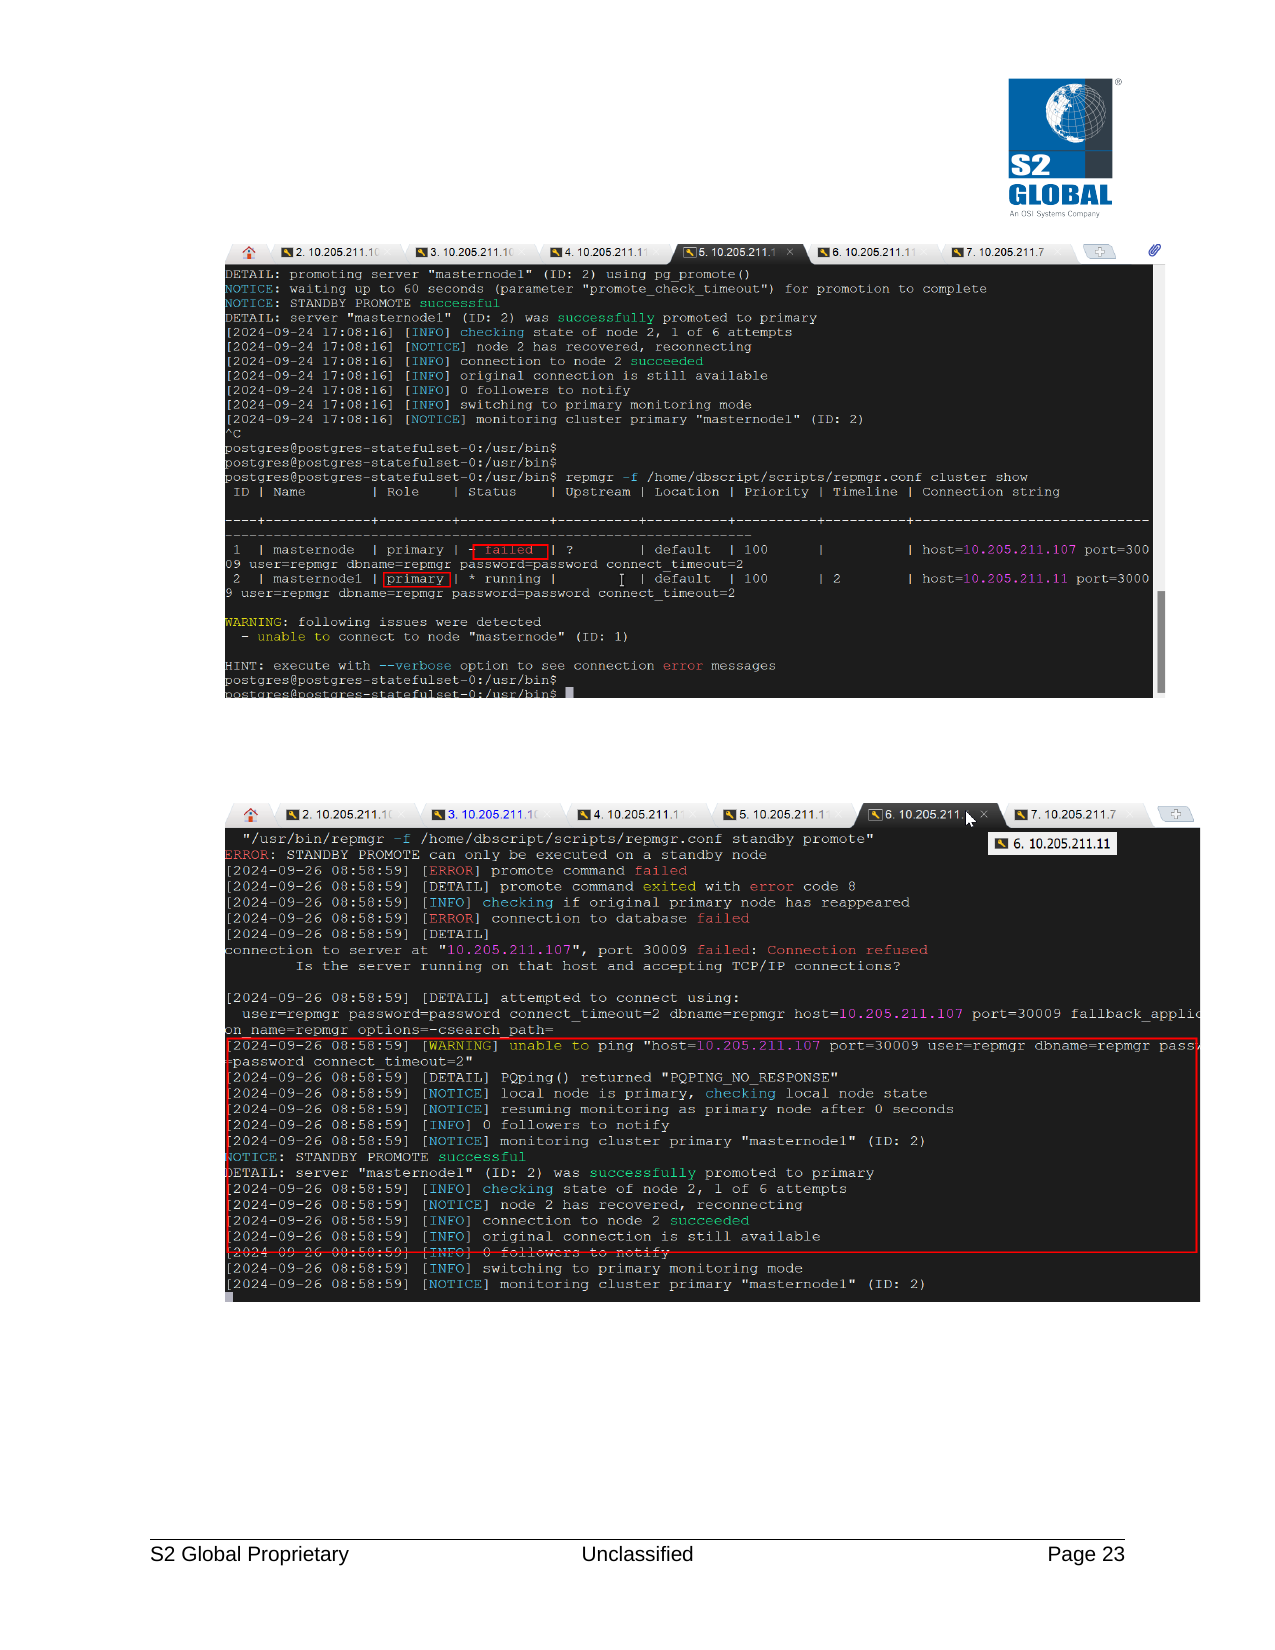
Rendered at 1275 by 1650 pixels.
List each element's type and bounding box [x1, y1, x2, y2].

picture [225, 803, 1200, 1302]
picture [225, 244, 1166, 698]
picture [1000, 69, 1125, 224]
